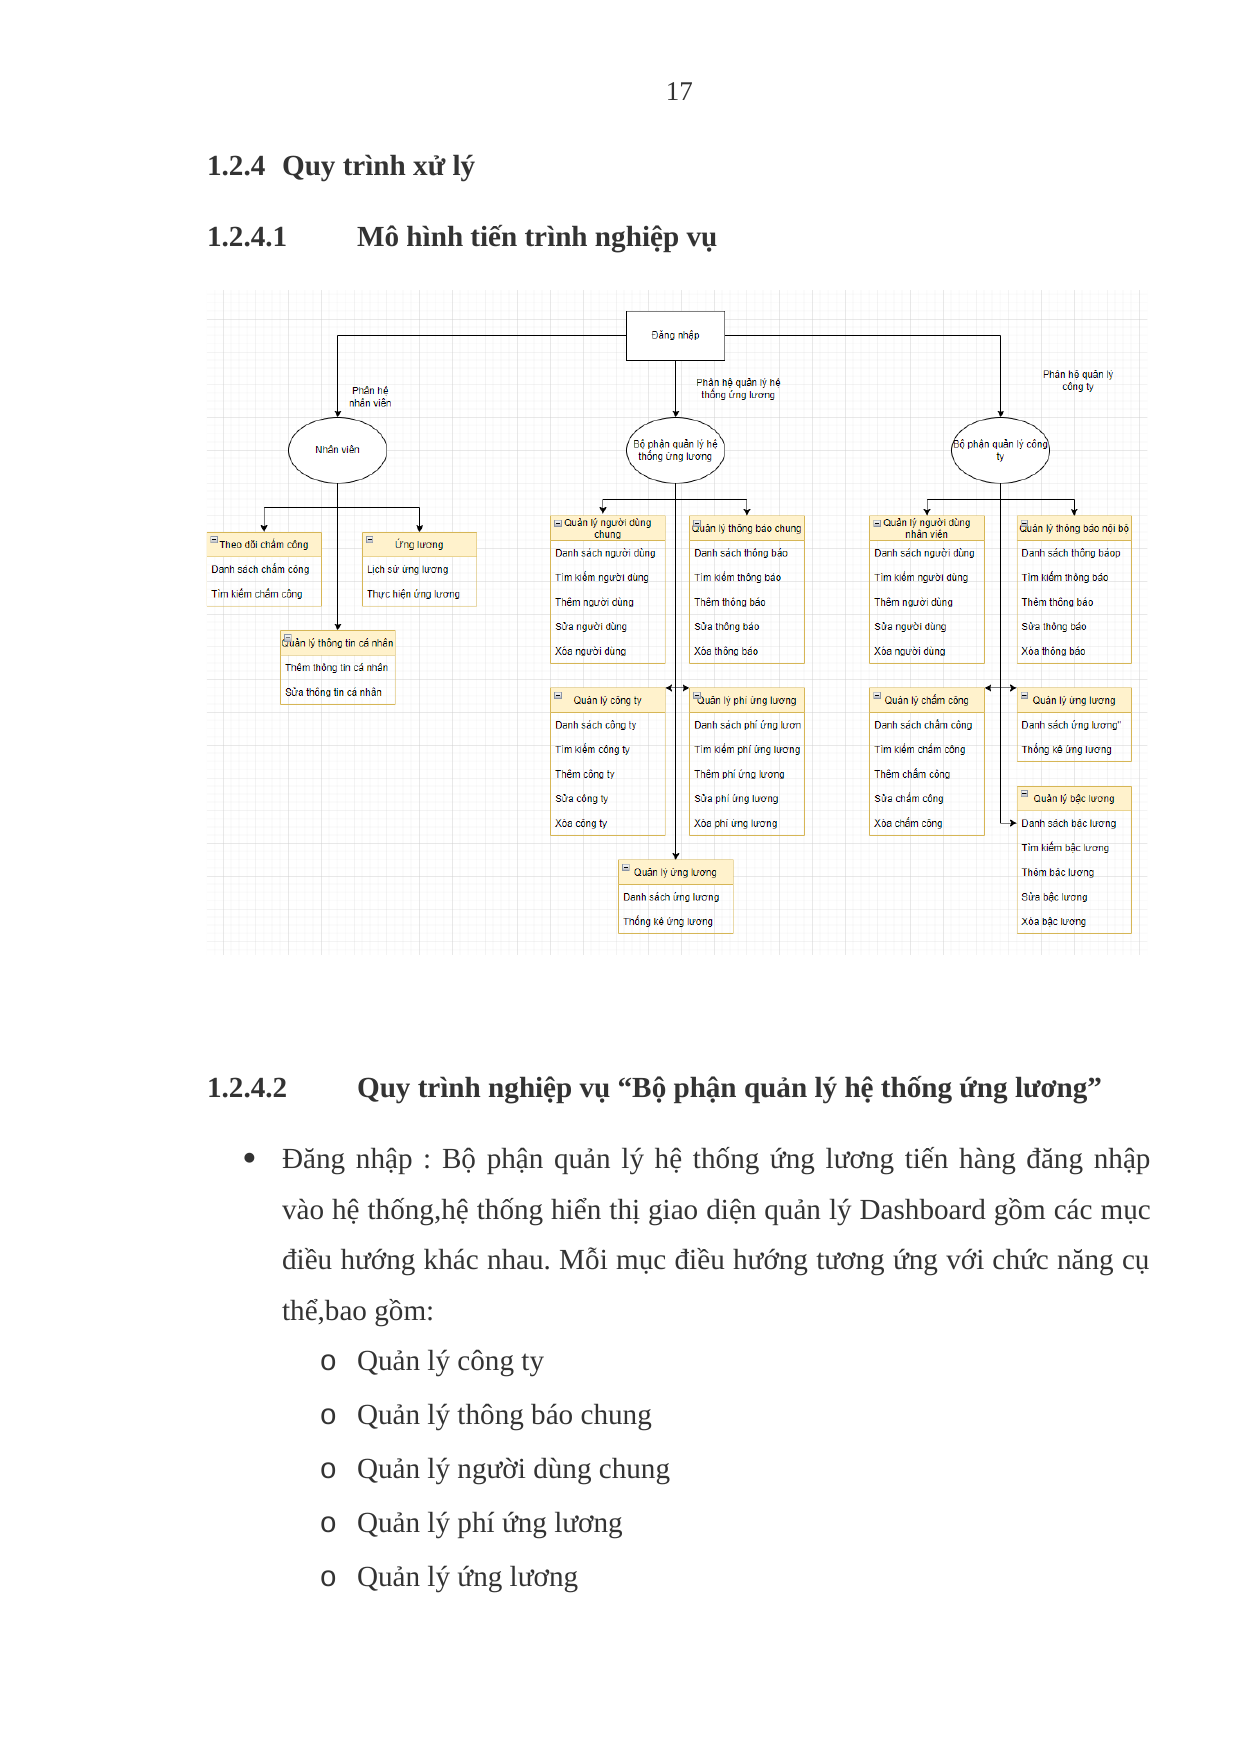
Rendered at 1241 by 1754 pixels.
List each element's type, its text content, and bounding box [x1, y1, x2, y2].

list Quản lý phí ứng lương [319, 1505, 1152, 1541]
picture [206, 290, 1148, 955]
subtitle Mô hình tiến trình nghiệp vụ [207, 219, 1152, 252]
list Quản lý người dùng chung [319, 1451, 1152, 1487]
subtitle Quy trình xử lý [207, 148, 1152, 181]
list Quản lý công ty [319, 1343, 1152, 1379]
list Quản lý thông báo chung [319, 1397, 1152, 1433]
list Quản lý ứng lương [319, 1559, 1152, 1595]
list Đăng nhập : Bộ phận quản lý hệ thống ứng lương tiến hàng đăng nhập vào hệ thống,hệ thống hiển thị giao diện quản lý Dashboard gồm các mục điều hướng khác nhau. Mỗi mục điều hướng tương ứng với chức năng cụ thể,bao gồm: [244, 1142, 1152, 1326]
subtitle Quy trình nghiệp vụ “Bộ phận quản lý hệ thống ứng lương” [207, 1070, 1152, 1104]
